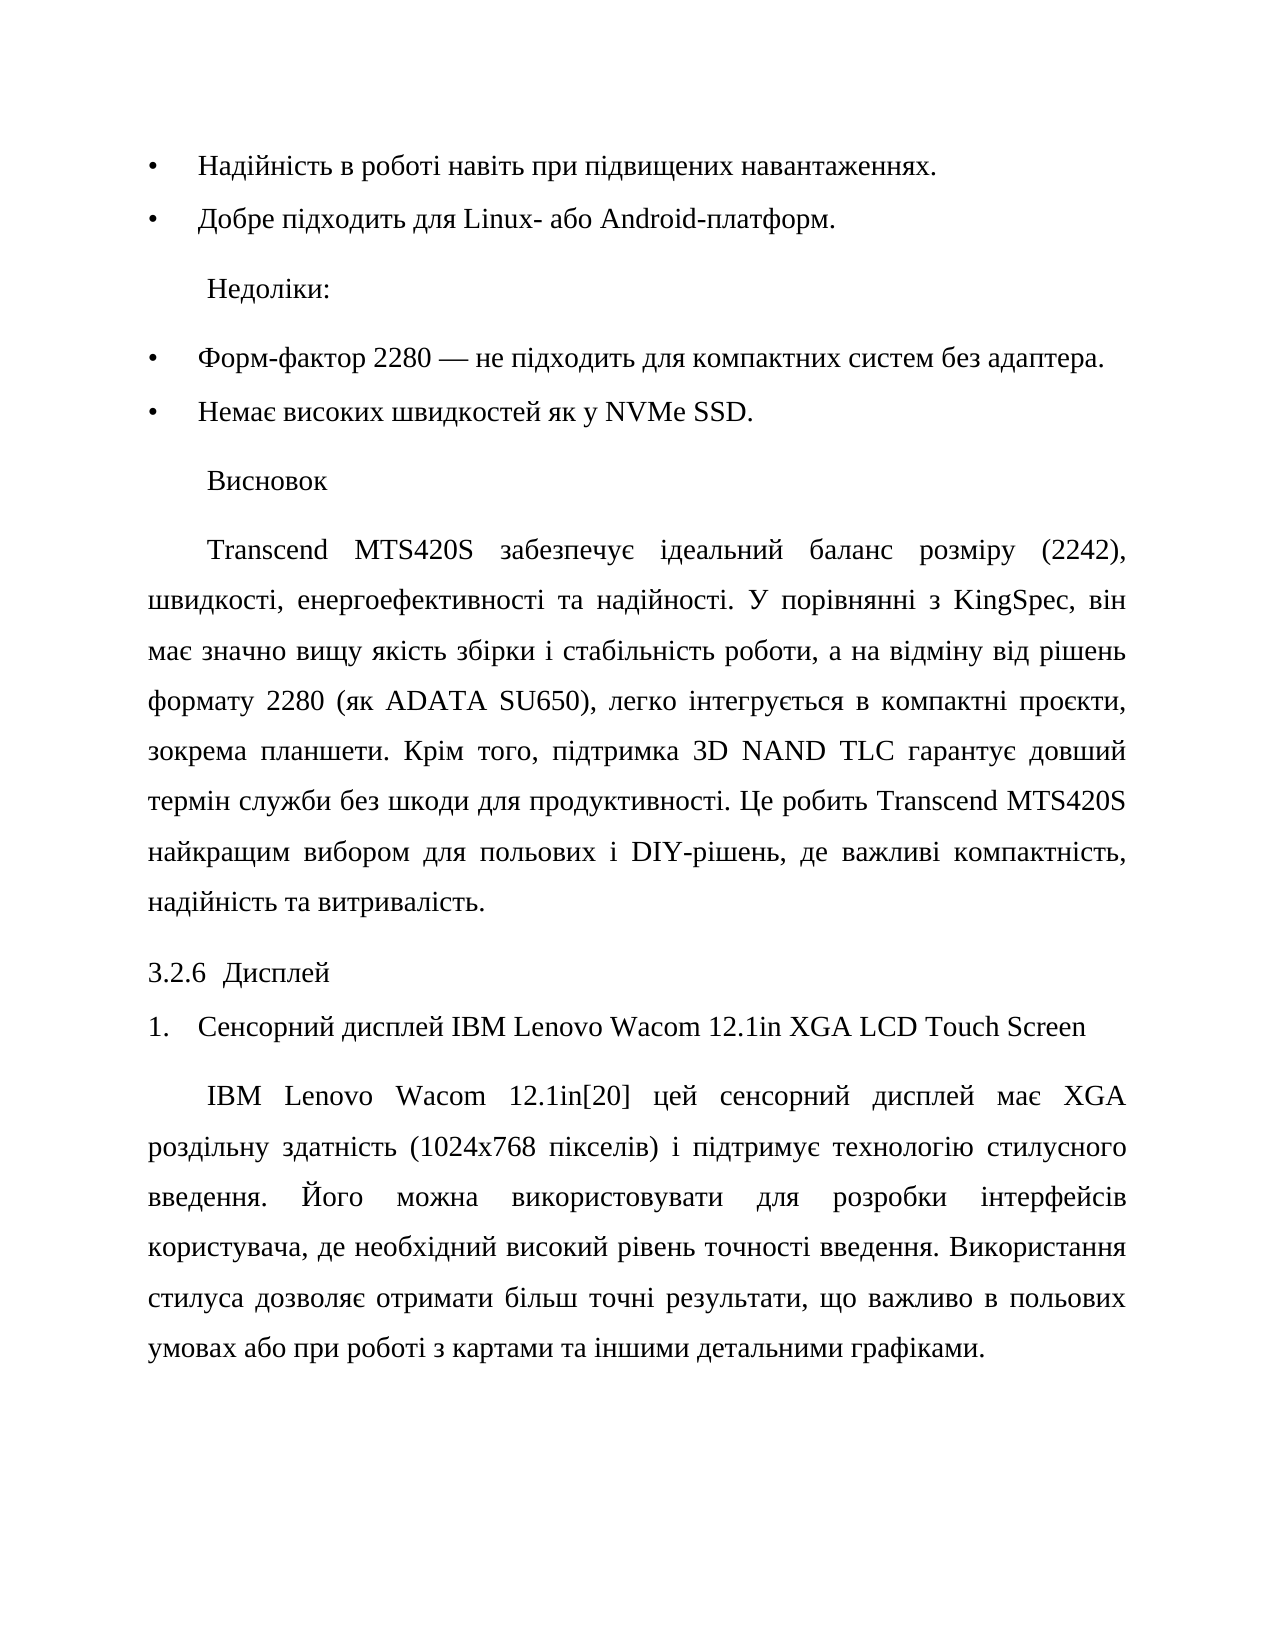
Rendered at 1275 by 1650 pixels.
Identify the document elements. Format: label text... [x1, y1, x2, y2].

list Сенсорний дисплей IBM Lenovo Wacom 12.1in XGA LCD Touch Screen [148, 1009, 1127, 1043]
text Висновок [148, 463, 1127, 496]
list Форм-фактор 2280 — не підходить для компактних систем без адаптера. [148, 340, 1127, 373]
text Недоліки: [148, 271, 1127, 304]
list Надійність в роботі навіть при підвищених навантаженнях. [148, 148, 1127, 181]
text IBM Lenovo Wacom 12.1in[20] цей сенсорний дисплей має XGA роздільну здатність (1024x768 пікселів) і підтримує технологію стилусного введення. Його можна використовувати для розробки інтерфейсів користувача, де необхідний високий рівень точності введення. Використання стилуса дозволяє отримати більш точні результати, що важливо в польових умовах або при роботі з картами та іншими детальними графіками. [148, 1078, 1127, 1363]
text Transcend MTS420S забезпечує ідеальний баланс розміру (2242), швидкості, енергоефективності та надійності. У порівнянні з KingSpec, він має значно вищу якість збірки і стабільність роботи, а на відміну від рішень формату 2280 (як ADATA SU650), легко інтегрується в компактні проєкти, зокрема планшети. Крім того, підтримка 3D NAND TLC гарантує довший термін служби без шкоди для продуктивності. Це робить Transcend MTS420S найкращим вибором для польових і DIY-рішень, де важливі компактність, надійність та витривалість. [148, 532, 1127, 918]
list Немає високих швидкостей як у NVMe SSD. [148, 394, 1127, 427]
list Добре підходить для Linux- або Android-платформ. [148, 202, 1127, 235]
subtitle Дисплей [148, 955, 1127, 989]
